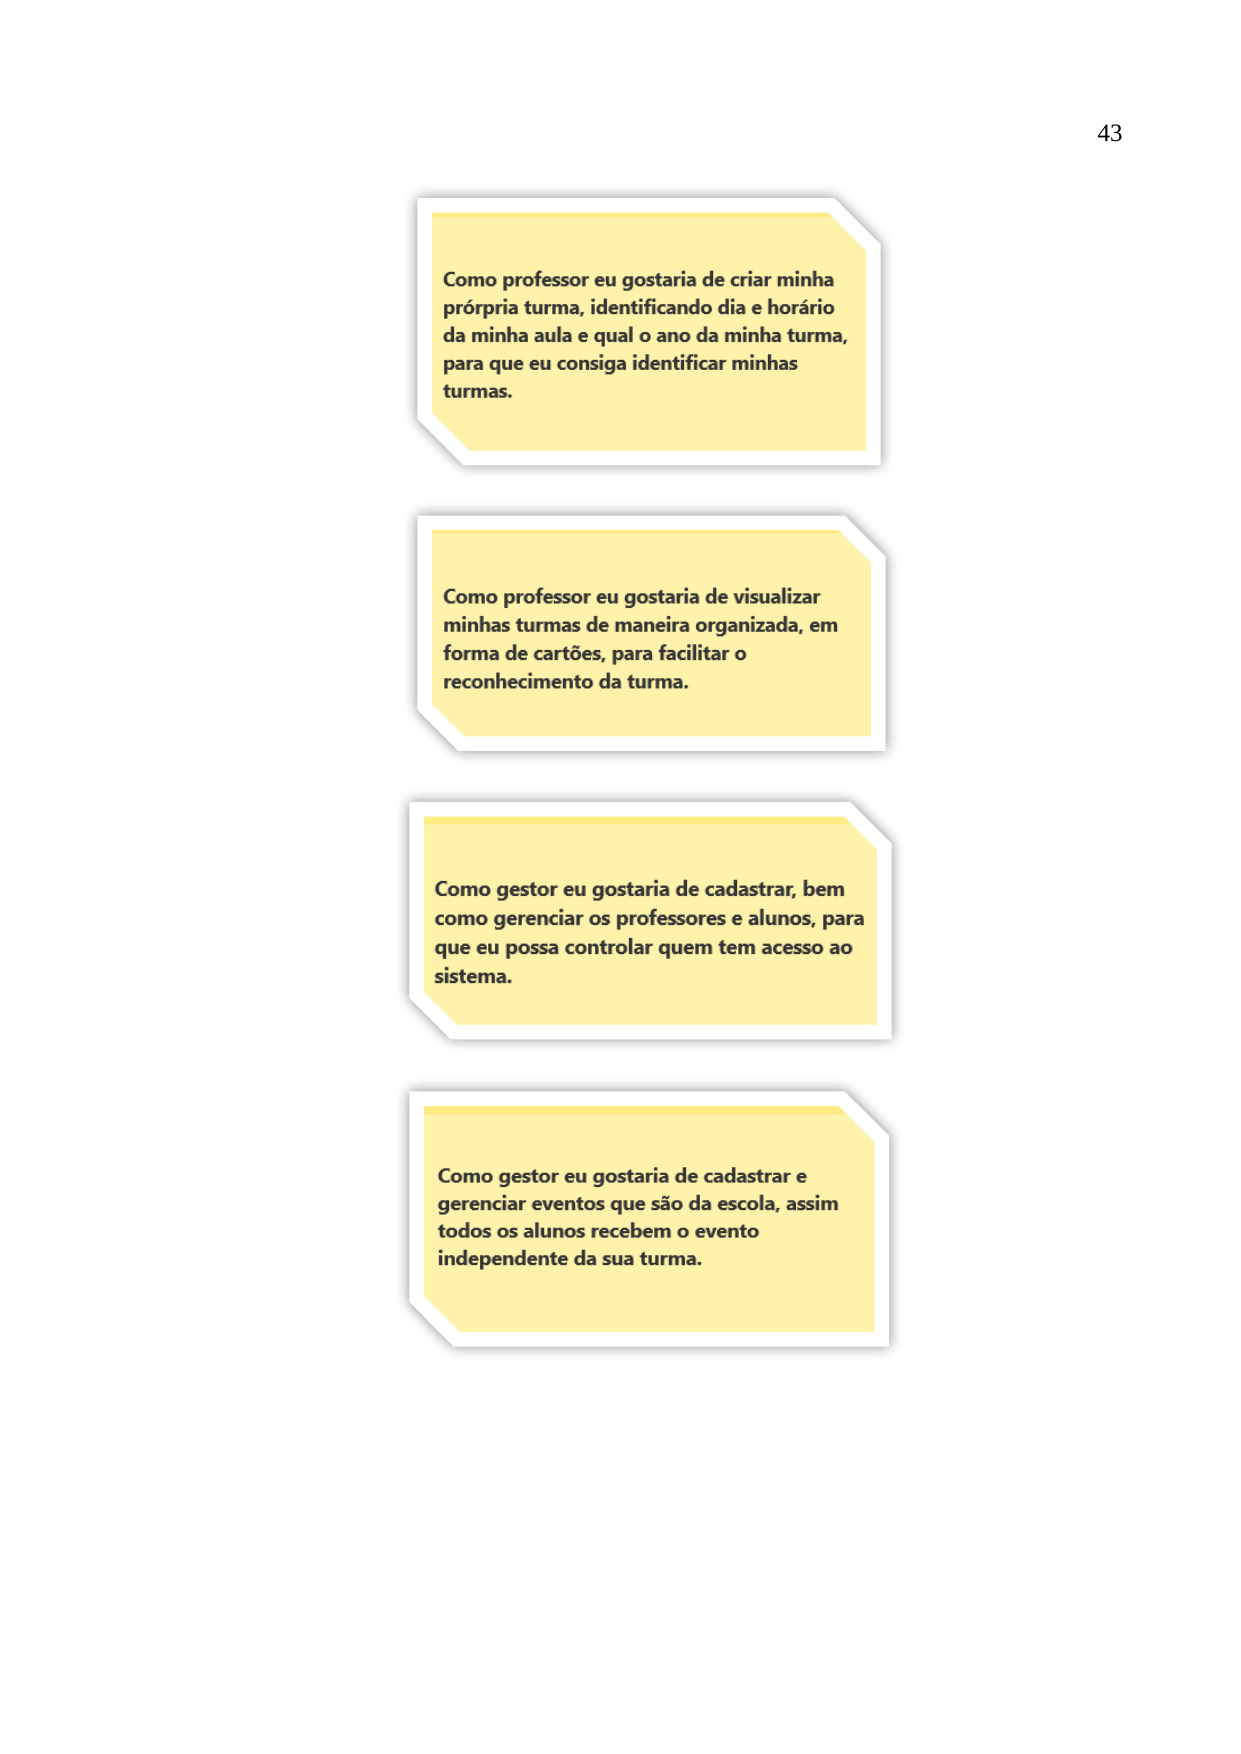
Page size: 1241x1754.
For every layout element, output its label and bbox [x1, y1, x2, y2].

picture [425, 817, 877, 1024]
picture [425, 1107, 874, 1332]
picture [432, 531, 871, 736]
picture [432, 213, 866, 450]
